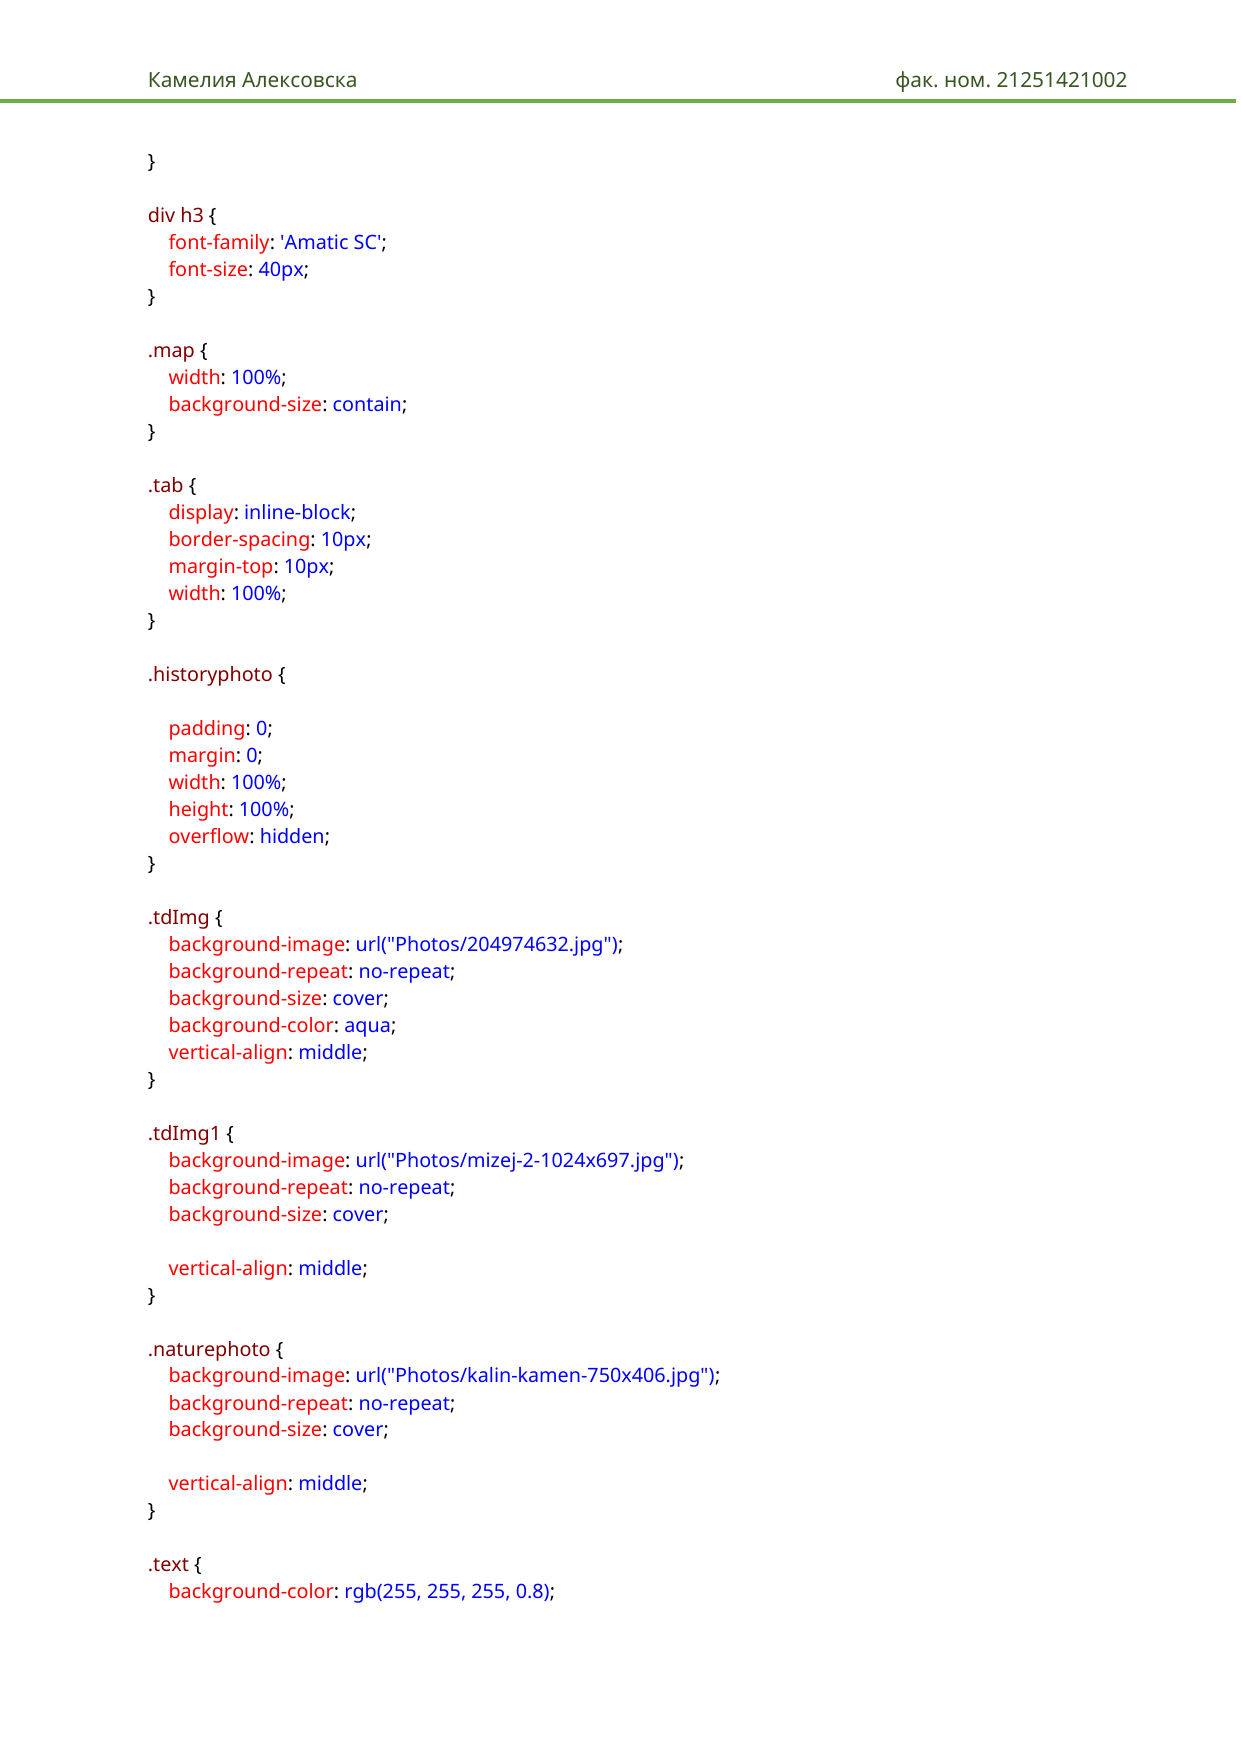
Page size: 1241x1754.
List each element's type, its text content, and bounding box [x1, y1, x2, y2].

text background-repeat: no-repeat; [148, 1173, 1122, 1200]
text vertical-align: middle; [148, 1038, 1122, 1065]
text background-image: url("Photos/kalin-kamen-750x406.jpg"); [148, 1362, 1122, 1389]
text border-spacing: 10px; [148, 525, 1122, 552]
text background-size: cover; [148, 1416, 1122, 1443]
text background-size: contain; [148, 391, 1122, 417]
text .historyphoto { [148, 660, 1122, 687]
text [148, 1578, 1122, 1604]
text div h3 { [148, 202, 1122, 229]
text } [148, 283, 1122, 309]
text .map { [148, 337, 1122, 363]
text background-repeat: no-repeat; [148, 957, 1122, 984]
text vertical-align: middle; [148, 1254, 1122, 1281]
text .tdImg1 { [148, 1119, 1122, 1146]
text .naturephoto { [148, 1335, 1122, 1362]
text background-color: aqua; [148, 1011, 1122, 1038]
text display: inline-block; [148, 498, 1122, 525]
text background-image: url("Photos/mizej-2-1024x697.jpg"); [148, 1146, 1122, 1173]
text } [148, 606, 1122, 633]
text } [148, 1065, 1122, 1092]
text overflow: hidden; [148, 822, 1122, 849]
text .tab { [148, 471, 1122, 498]
text height: 100%; [148, 795, 1122, 822]
text background-size: cover; [148, 984, 1122, 1011]
text vertical-align: middle; [148, 1470, 1122, 1497]
text font-size: 40px; [148, 256, 1122, 283]
text width: 100%; [148, 768, 1122, 795]
text .text { [148, 1551, 1122, 1578]
text } [148, 849, 1122, 876]
text } [148, 1281, 1122, 1308]
text width: 100%; [148, 579, 1122, 606]
text } [148, 148, 1122, 175]
text background-repeat: no-repeat; [148, 1389, 1122, 1416]
text width: 100%; [148, 363, 1122, 391]
text padding: 0; [148, 714, 1122, 741]
text .tdImg { [148, 903, 1122, 930]
text background-image: url("Photos/204974632.jpg"); [148, 930, 1122, 957]
text margin-top: 10px; [148, 552, 1122, 579]
text background-size: cover; [148, 1200, 1122, 1227]
text margin: 0; [148, 741, 1122, 768]
text font-family: 'Amatic SC'; [148, 229, 1122, 256]
text } [148, 417, 1122, 444]
text } [148, 1497, 1122, 1524]
